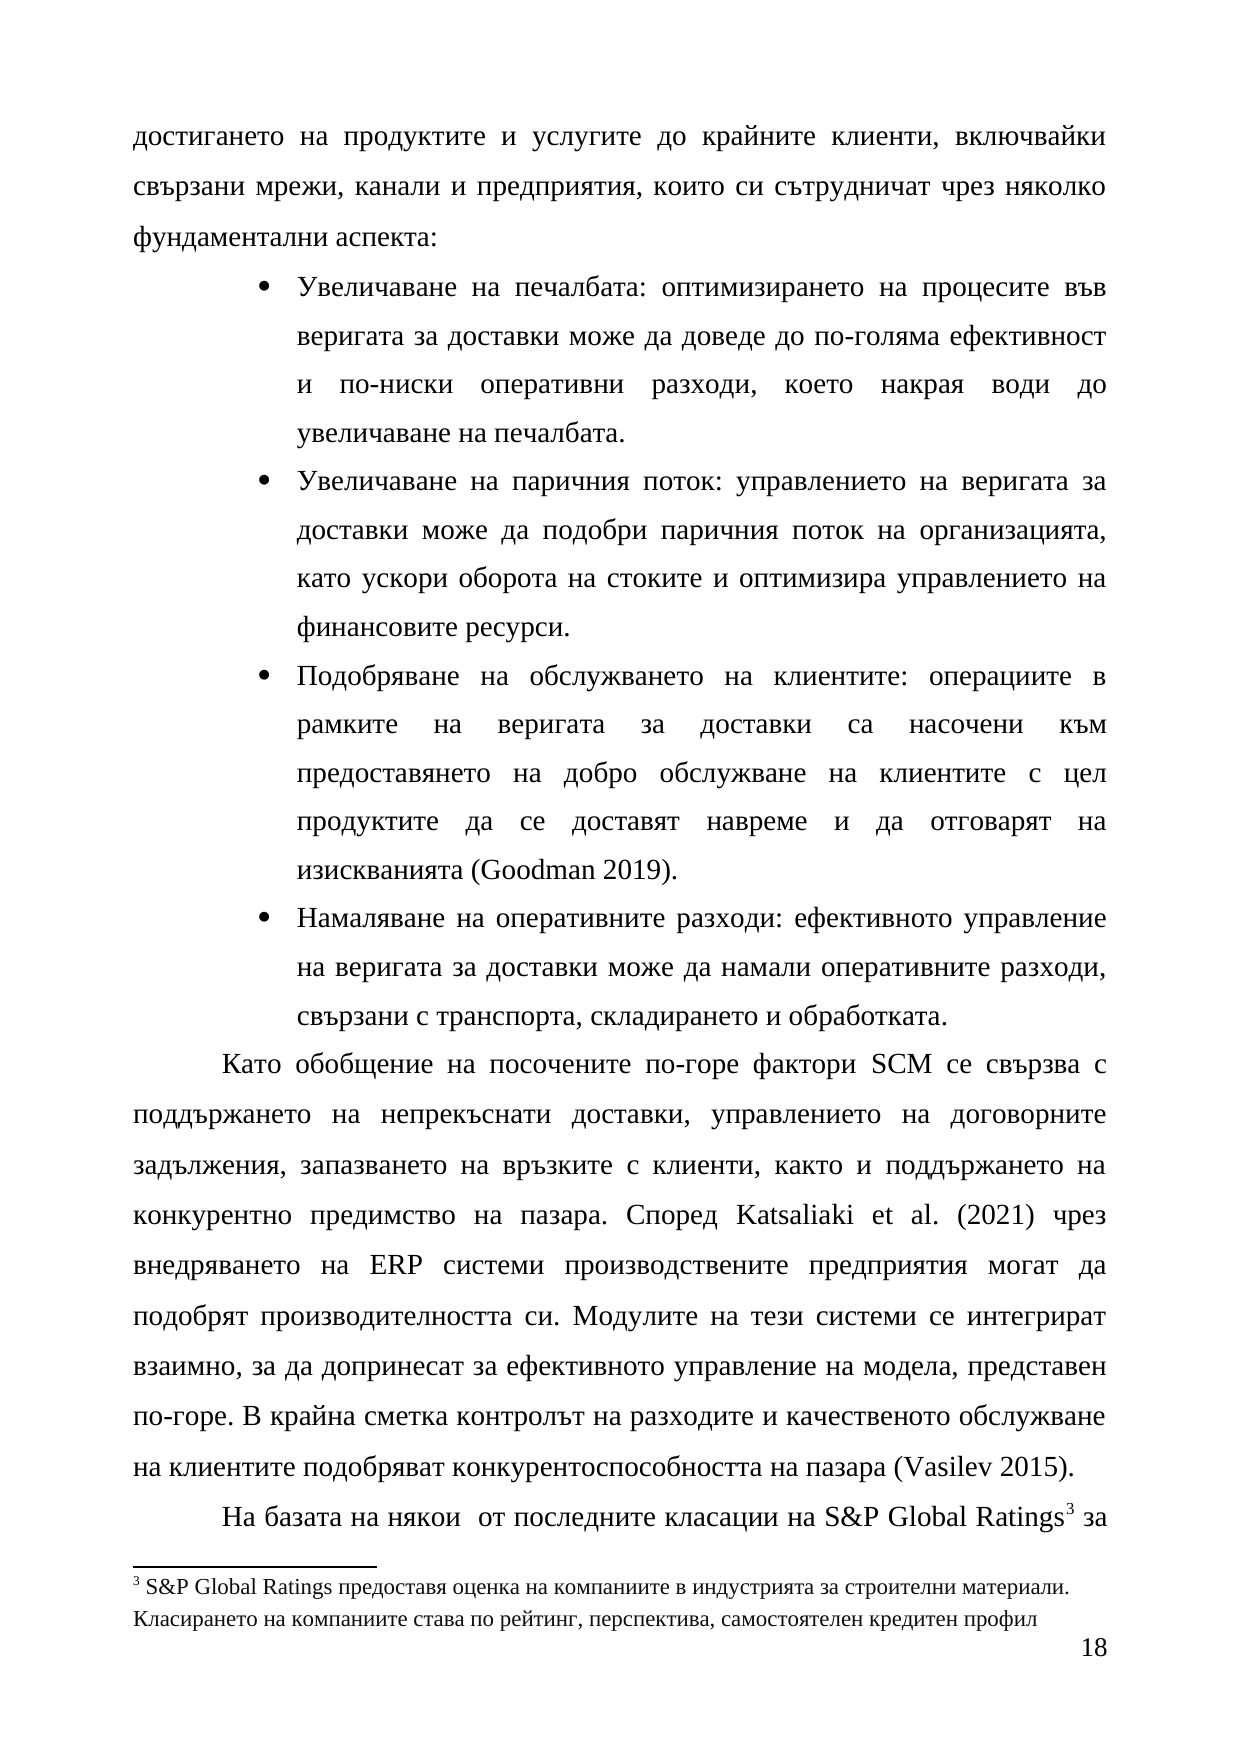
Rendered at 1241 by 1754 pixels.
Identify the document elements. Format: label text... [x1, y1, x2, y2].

text Като обобщение на посочените по-горе фактори SCM се свързва с поддържането на непрекъснати доставки, управлението на договорните задължения, запазването на връзките с клиенти, както и поддържането на конкурентно предимство на пазара. Според Katsaliaki et al. (2021) чрез внедряването на ERP системи производствените предприятия могат да подобрят производителността си. Модулите на тези системи се интегрират взаимно, за да допринесат за ефективното управление на модела, представен по-горе. В крайна сметка контролът на разходите и качественото обслужване на клиентите подобряват конкурентоспособността на пазара (Vasilev 2015). [133, 1046, 1107, 1482]
list Увеличаване на паричния поток: управлението на веригата за доставки може да подобри паричния поток на организацията, като ускори оборота на стоките и оптимизира управлението на финансовите ресурси. [259, 463, 1107, 643]
list Увеличаване на печалбата: оптимизирането на процесите във веригата за доставки може да доведе до по-голяма ефективност и по-ниски оперативни разходи, което накрая води до увеличаване на печалбата. [259, 269, 1107, 448]
list Намаляване на оперативните разходи: ефективното управление на веригата за доставки може да намали оперативните разходи, свързани с транспорта, складирането и обработката. [259, 900, 1107, 1031]
list Подобряване на обслужването на клиентите: операциите в рамките на веригата за доставки са насочени към предоставянето на добро обслужване на клиентите с цел продуктите да се доставят навреме и да отговарят на изискванията (Goodman 2019). [259, 658, 1107, 885]
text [133, 118, 1107, 252]
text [133, 1499, 1107, 1532]
